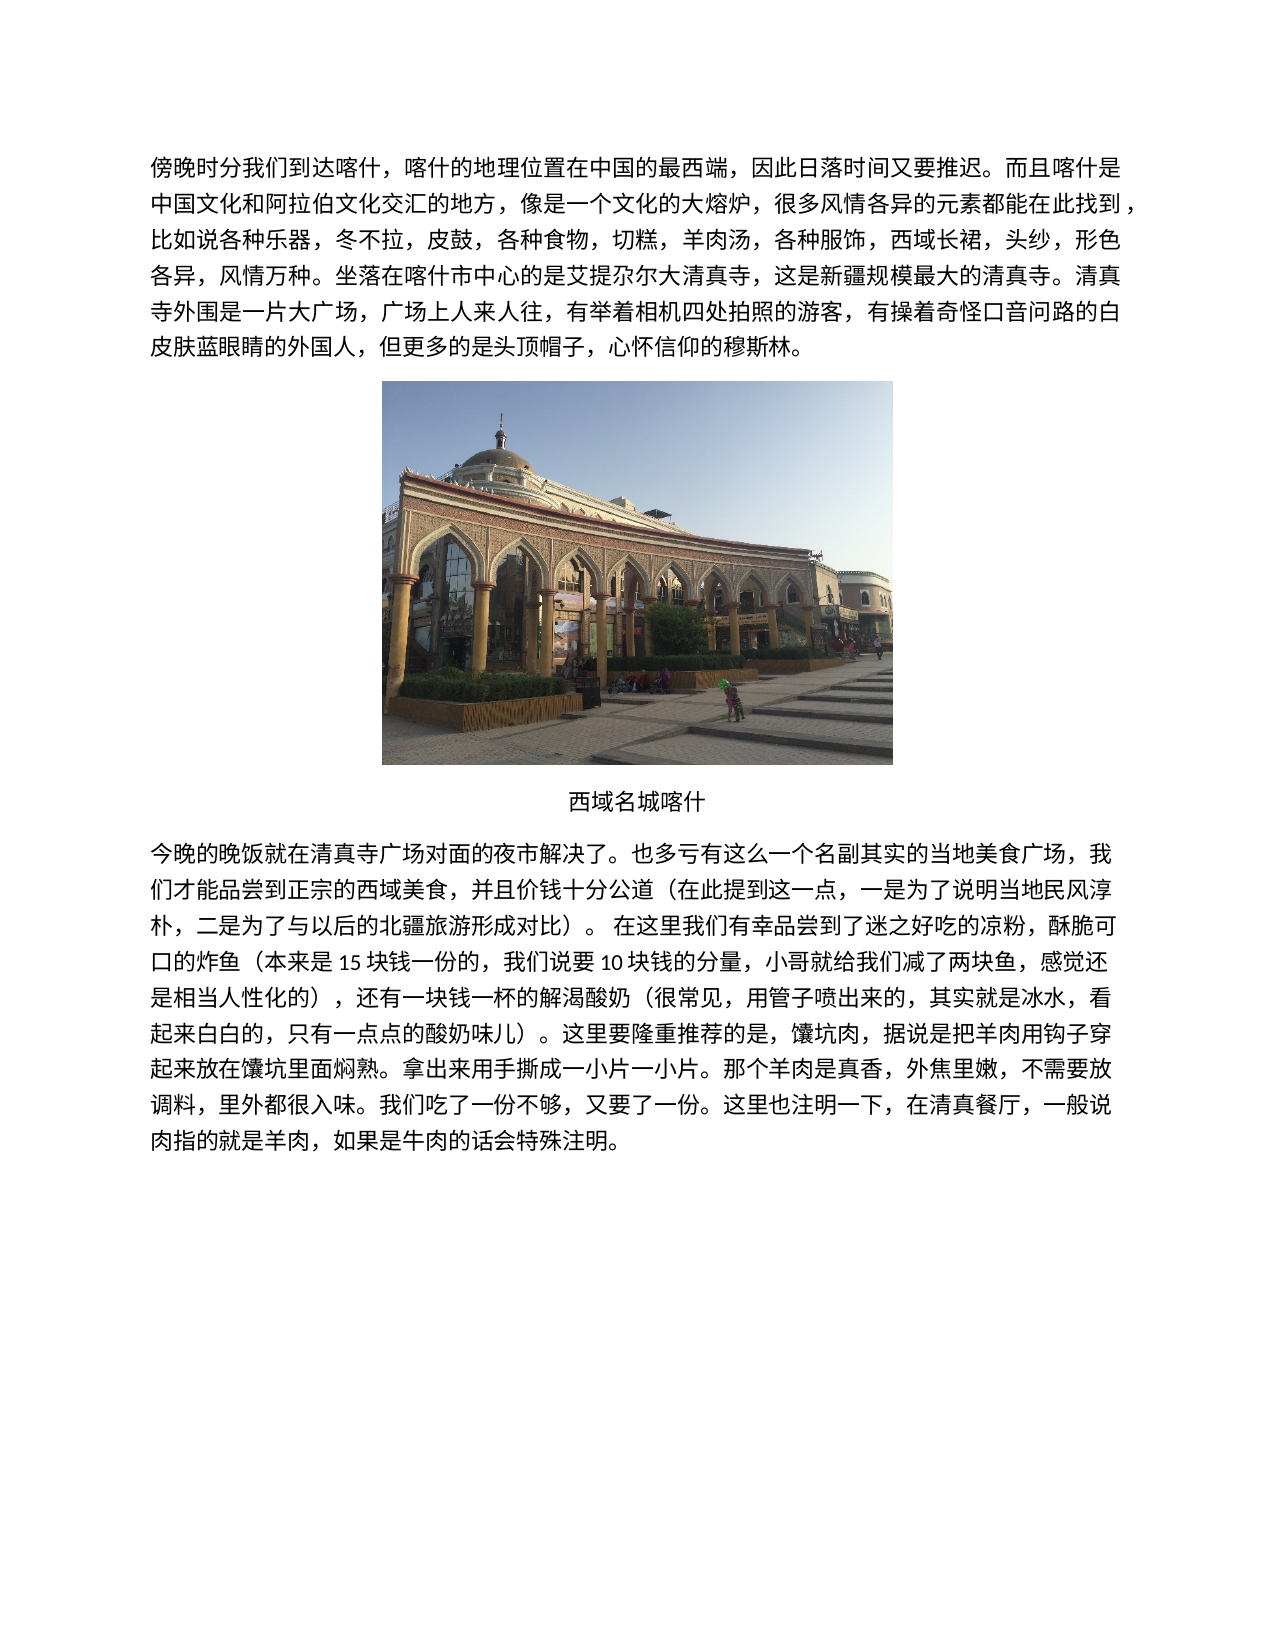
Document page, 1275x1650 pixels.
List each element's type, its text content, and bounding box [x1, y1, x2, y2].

text 今晚的晚饭就在清真寺广场对面的夜市解决了。也多亏有这么一个名副其实的当地美食广场，我们才能品尝到正宗的西域美食，并且价钱十分公道（在此提到这一点，一是为了说明当地民风淳朴，二是为了与以后的北疆旅游形成对比）。 在这里我们有幸品尝到了迷之好吃的凉粉，酥脆可口的炸鱼（本来是15块钱一份的，我们说要10块钱的分量，小哥就给我们减了两块鱼，感觉还是相当人性化的），还有一块钱一杯的解渴酸奶（很常见，用管子喷出来的，其实就是冰水，看起来白白的，只有一点点的酸奶味儿）。这里要隆重推荐的是，馕坑肉，据说是把羊肉用钩子穿起来放在馕坑里面焖熟。拿出来用手撕成一小片一小片。那个羊肉是真香，外焦里嫩，不需要放调料，里外都很入味。我们吃了一份不够，又要了一份。这里也注明一下，在清真餐厅，一般说肉指的就是羊肉，如果是牛肉的话会特殊注明。 [150, 836, 1125, 1156]
picture [382, 381, 893, 765]
text 西域名城喀什 [150, 784, 1125, 817]
text 傍晚时分我们到达喀什，喀什的地理位置在中国的最西端，因此日落时间又要推迟。而且喀什是中国文化和阿拉伯文化交汇的地方，像是一个文化的大熔炉，很多风情各异的元素都能在此找到，比如说各种乐器，冬不拉，皮鼓，各种食物，切糕，羊肉汤，各种服饰，西域长裙，头纱，形色各异，风情万种。坐落在喀什市中心的是艾提尕尔大清真寺，这是新疆规模最大的清真寺。清真寺外围是一片大广场，广场上人来人往，有举着相机四处拍照的游客，有操着奇怪口音问路的白皮肤蓝眼睛的外国人，但更多的是头顶帽子，心怀信仰的穆斯林。 [150, 150, 1125, 362]
